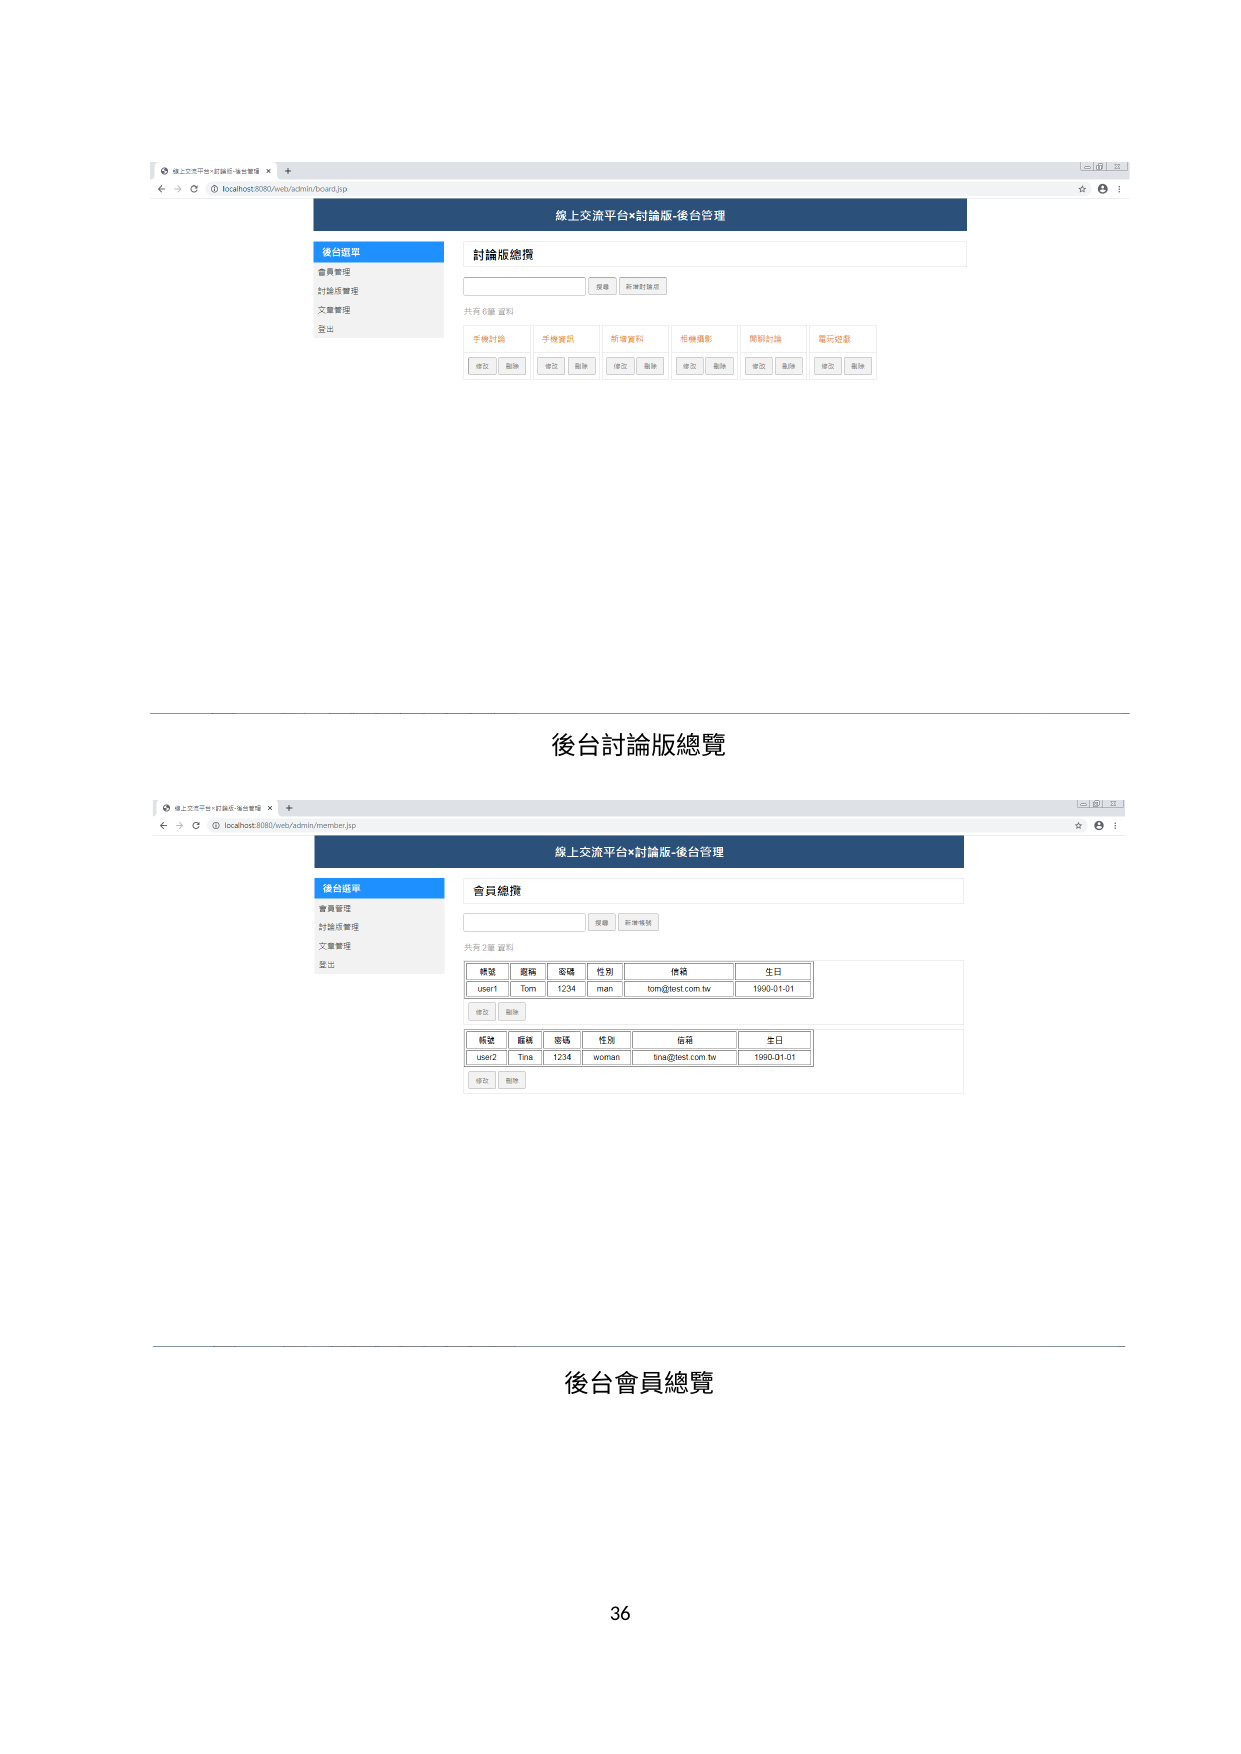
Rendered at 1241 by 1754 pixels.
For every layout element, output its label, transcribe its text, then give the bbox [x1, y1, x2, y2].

picture [152, 800, 1125, 1347]
picture [150, 162, 1130, 714]
text 後台會員總覽 [112, 1362, 1128, 1400]
text 後台討論版總覽 [112, 725, 1128, 762]
